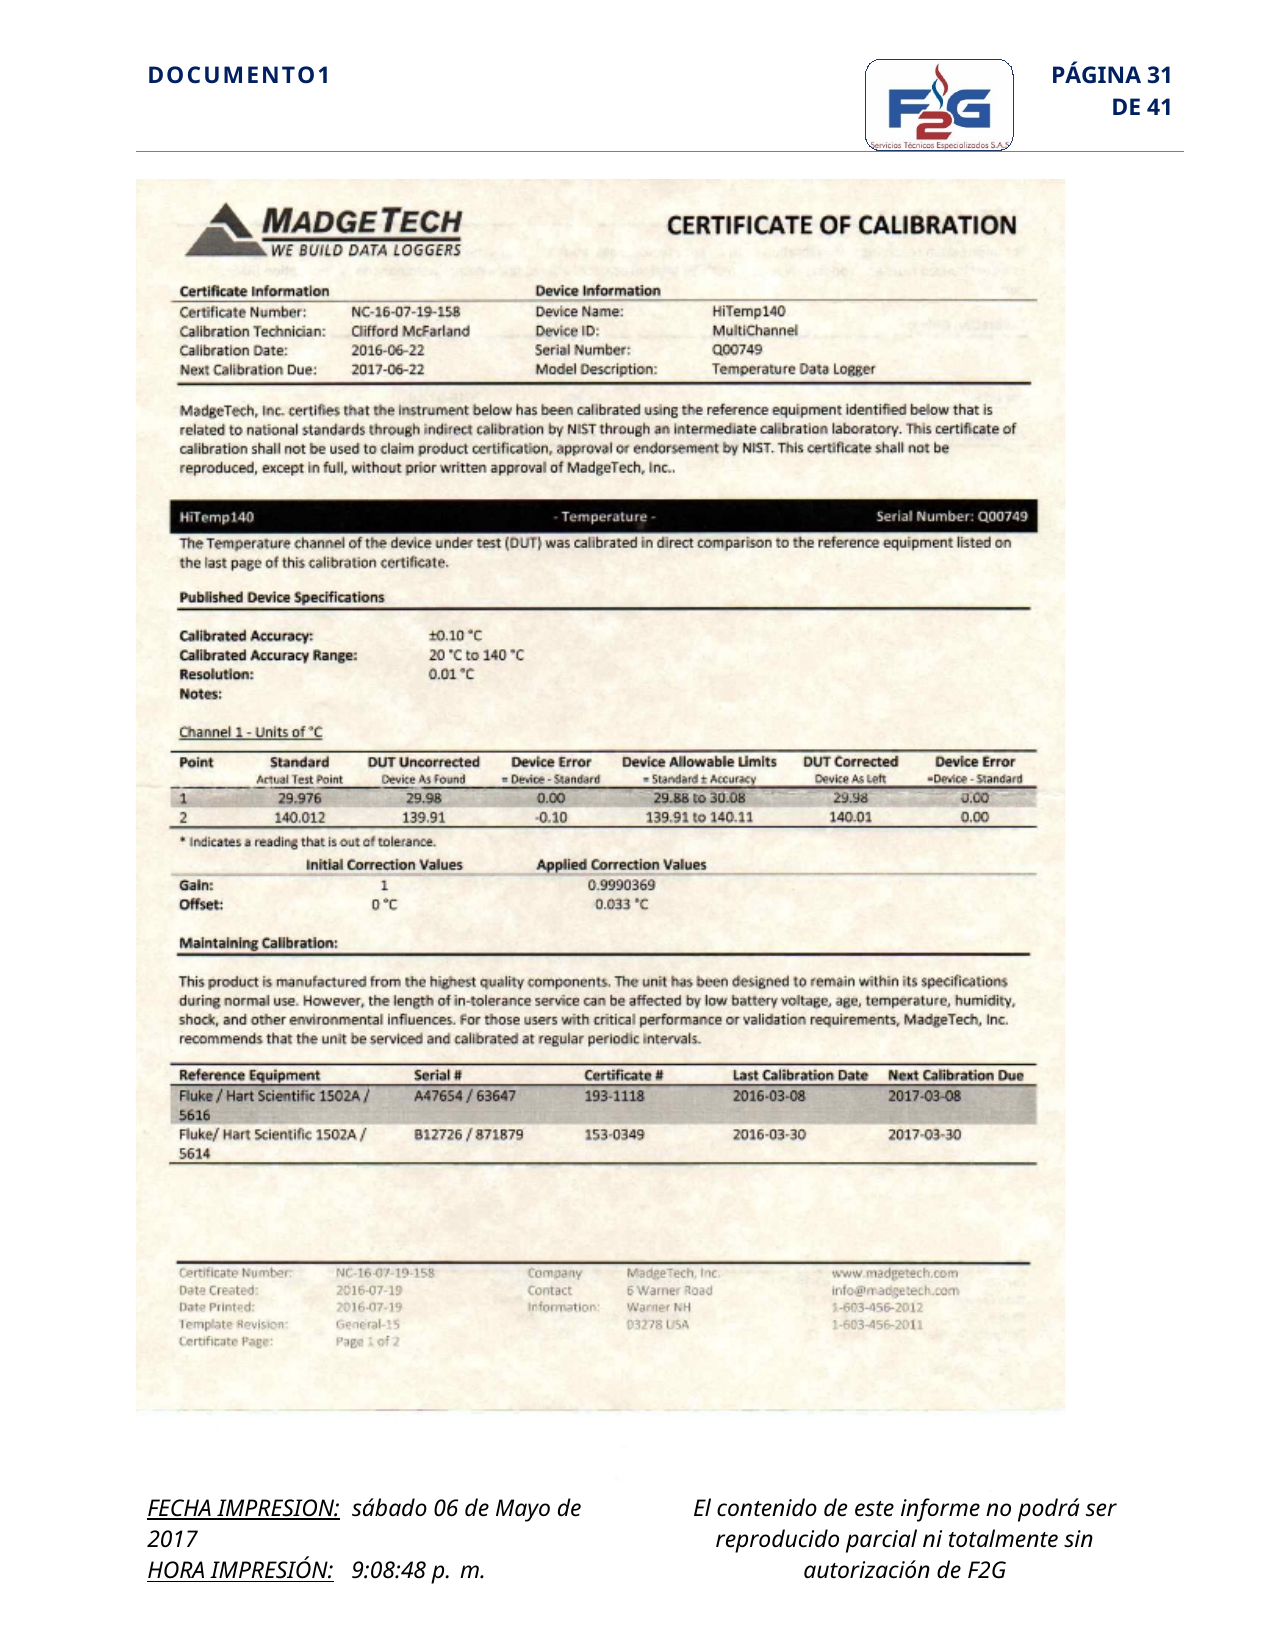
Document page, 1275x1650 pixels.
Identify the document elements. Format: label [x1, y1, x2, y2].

picture [865, 59, 1013, 150]
picture [135, 179, 1066, 1492]
